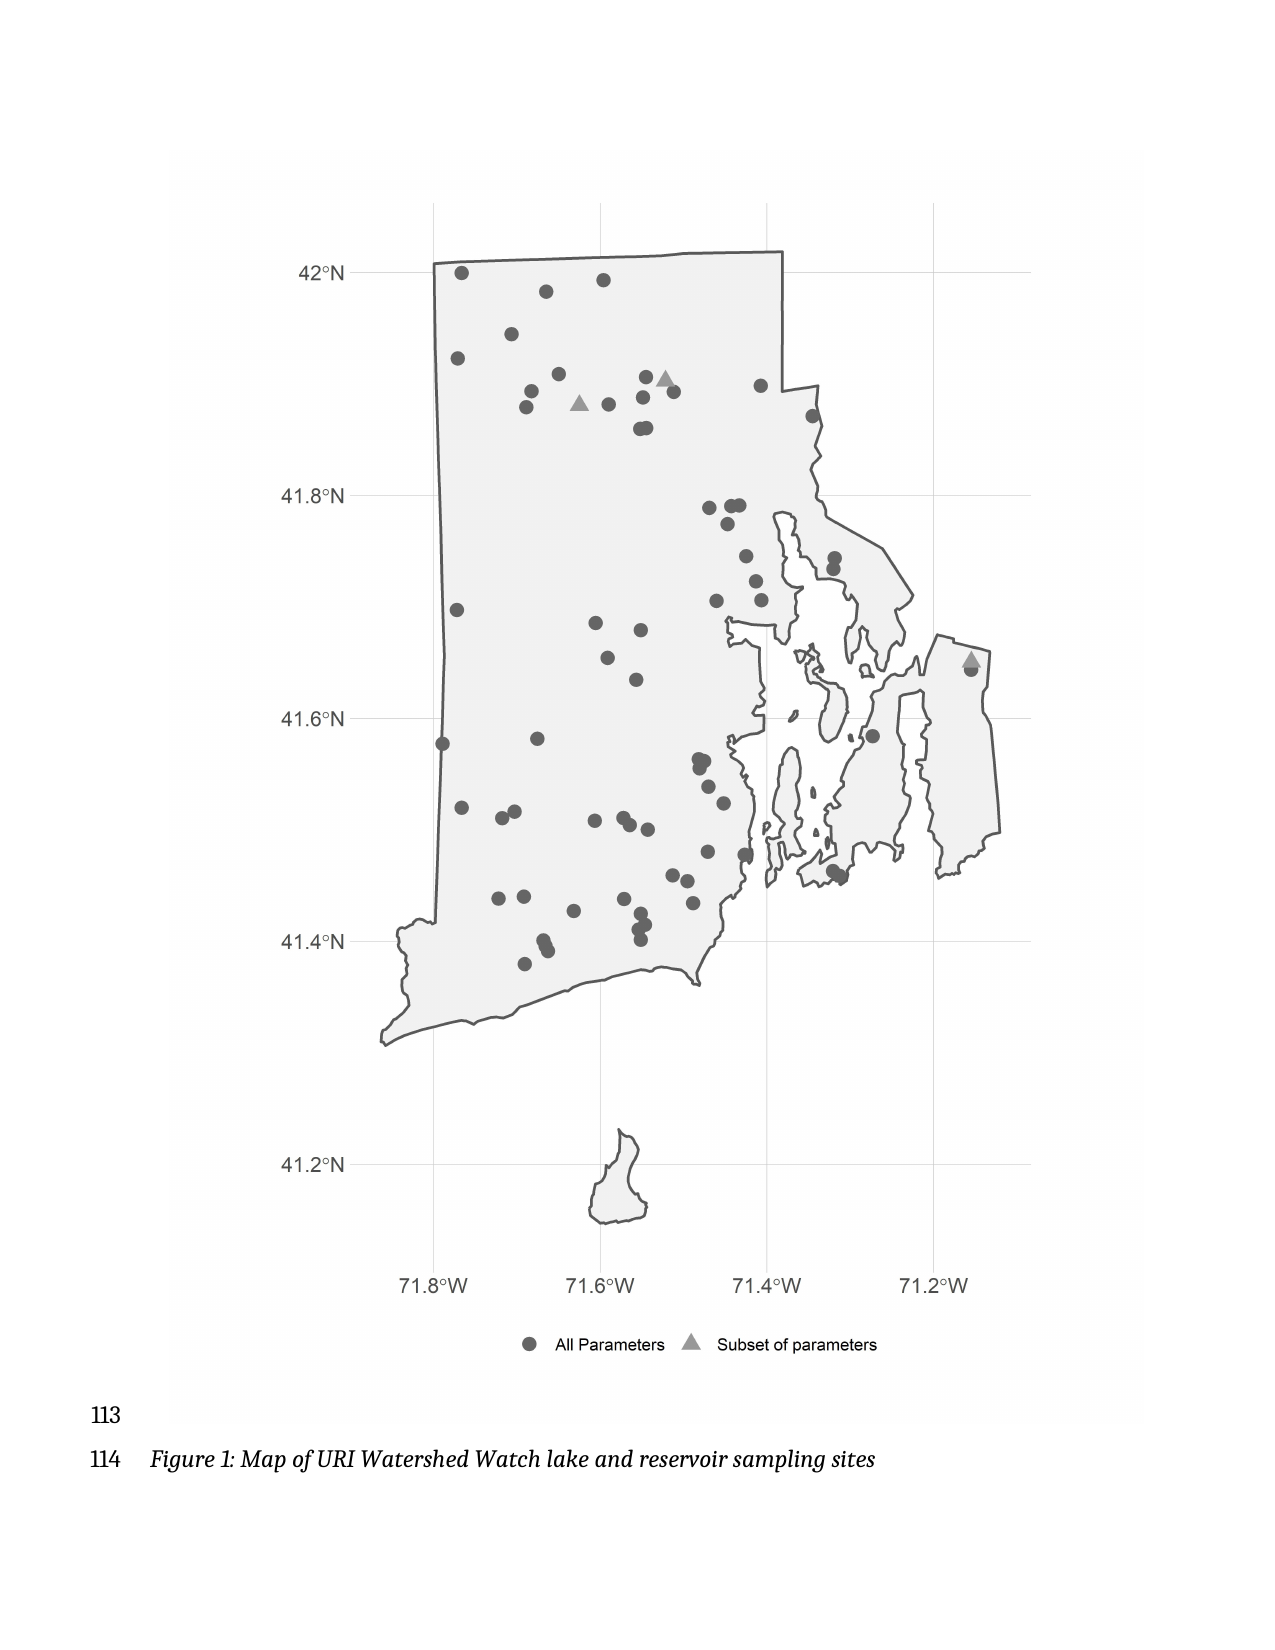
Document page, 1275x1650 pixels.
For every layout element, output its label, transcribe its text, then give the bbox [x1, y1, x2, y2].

text Figure 1: Map of URI Watershed Watch lake and reservoir sampling sites [150, 1445, 1125, 1473]
picture [168, 150, 1144, 1424]
